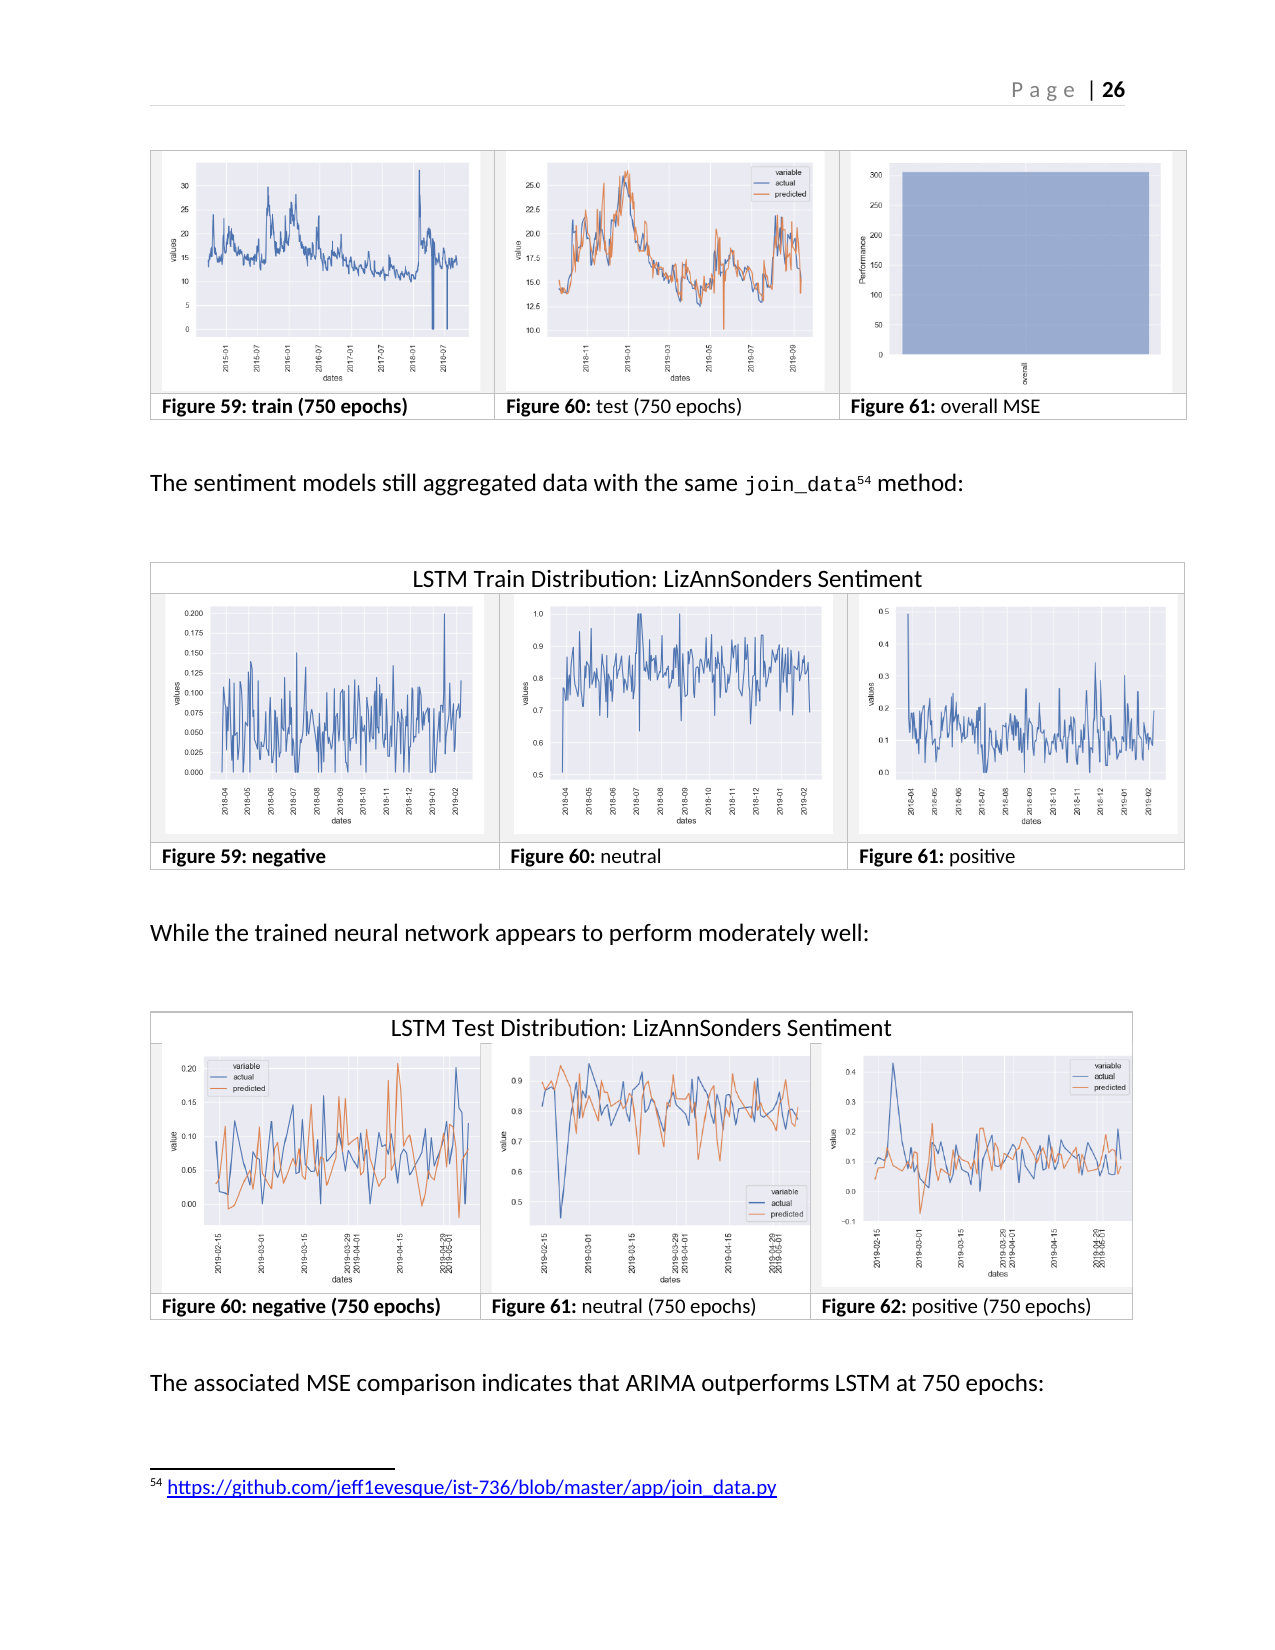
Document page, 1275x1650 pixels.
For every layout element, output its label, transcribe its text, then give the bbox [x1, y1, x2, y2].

table_cell [495, 151, 839, 393]
table_header LSTM Train Distribution: LizAnnSonders Sentiment [151, 563, 1184, 593]
table_cell [151, 151, 494, 393]
text The associated MSE comparison indicates that ARIMA outperforms LSTM at 750 epochs: [150, 1367, 1125, 1398]
table_cell Figure 61: neutral (750 epochs) [481, 1294, 810, 1319]
table_cell [151, 1044, 161, 1293]
picture [821, 1043, 1133, 1287]
table_cell Figure 60: neutral [500, 843, 847, 869]
picture [513, 594, 834, 834]
table_cell Figure 60: test (750 epochs) [495, 394, 839, 419]
picture [506, 151, 825, 391]
table_cell [1173, 151, 1186, 393]
table_cell Figure 62: positive (750 epochs) [811, 1294, 1132, 1319]
picture [491, 1043, 811, 1293]
table_cell [848, 594, 1184, 842]
picture [859, 594, 1178, 834]
table_cell [500, 594, 847, 842]
table_cell Figure 59: negative [151, 843, 499, 869]
table_cell Figure 61: overall MSE [840, 394, 1186, 419]
table_cell [151, 594, 499, 842]
text While the trained neural network appears to perform moderately well: [150, 917, 1125, 947]
table_cell [811, 1044, 1132, 1293]
table_cell [481, 1044, 491, 1293]
picture [161, 1043, 481, 1293]
text The sentiment models still aggregated data with the same join_data method: [150, 467, 1125, 498]
table_cell Figure 59: train (750 epochs) [151, 394, 494, 419]
table_cell [840, 151, 850, 393]
table_cell Figure 60: negative (750 epochs) [151, 1294, 480, 1319]
table_cell Figure 61: positive [848, 843, 1184, 869]
table_header LSTM Test Distribution: LizAnnSonders Sentiment [151, 1013, 1132, 1043]
picture [165, 594, 485, 834]
picture [161, 151, 481, 391]
picture [850, 151, 1173, 393]
